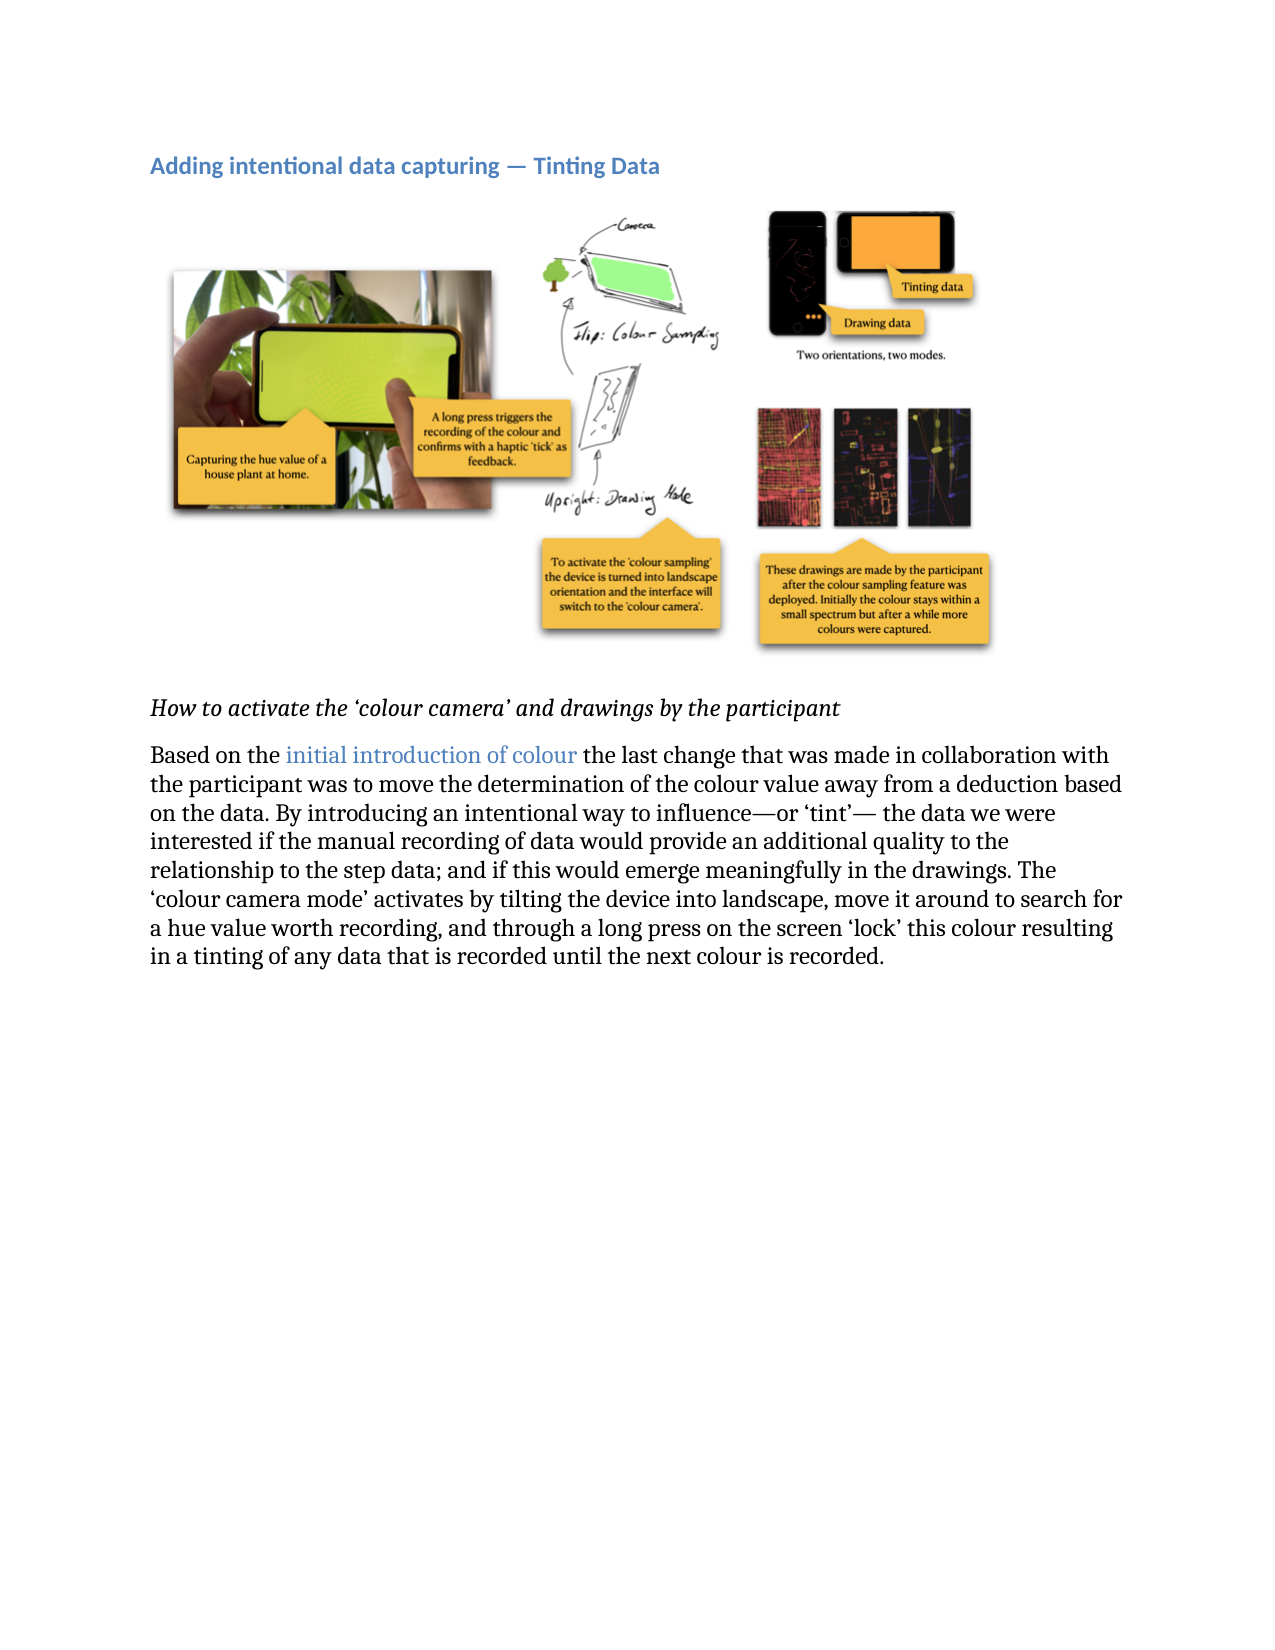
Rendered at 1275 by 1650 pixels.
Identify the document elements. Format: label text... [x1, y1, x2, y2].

text How to activate the ‘colour camera’ and drawings by the participant [150, 693, 1125, 722]
text Based on the initial introduction of colour the last change that was made in collaboration with the participant was to move the determination of the colour value away from a deduction based on the data. By introducing an intentional way to influence—or ‘tint’— the data we were interested if the manual recording of data would provide an additional quality to the relationship to the step data; and if this would emerge meaningfully in the drawings. The ‘colour camera mode’ activates by tilting the device into landscape, move it around to search for a hue value worth recording, and through a long press on the screen ‘lock’ this colour resulting in a tinting of any data that is recorded until the next colour is recorded. [150, 741, 1125, 971]
picture [150, 180, 1025, 673]
subtitle Adding intentional data capturing — Tinting Data [150, 150, 1125, 181]
